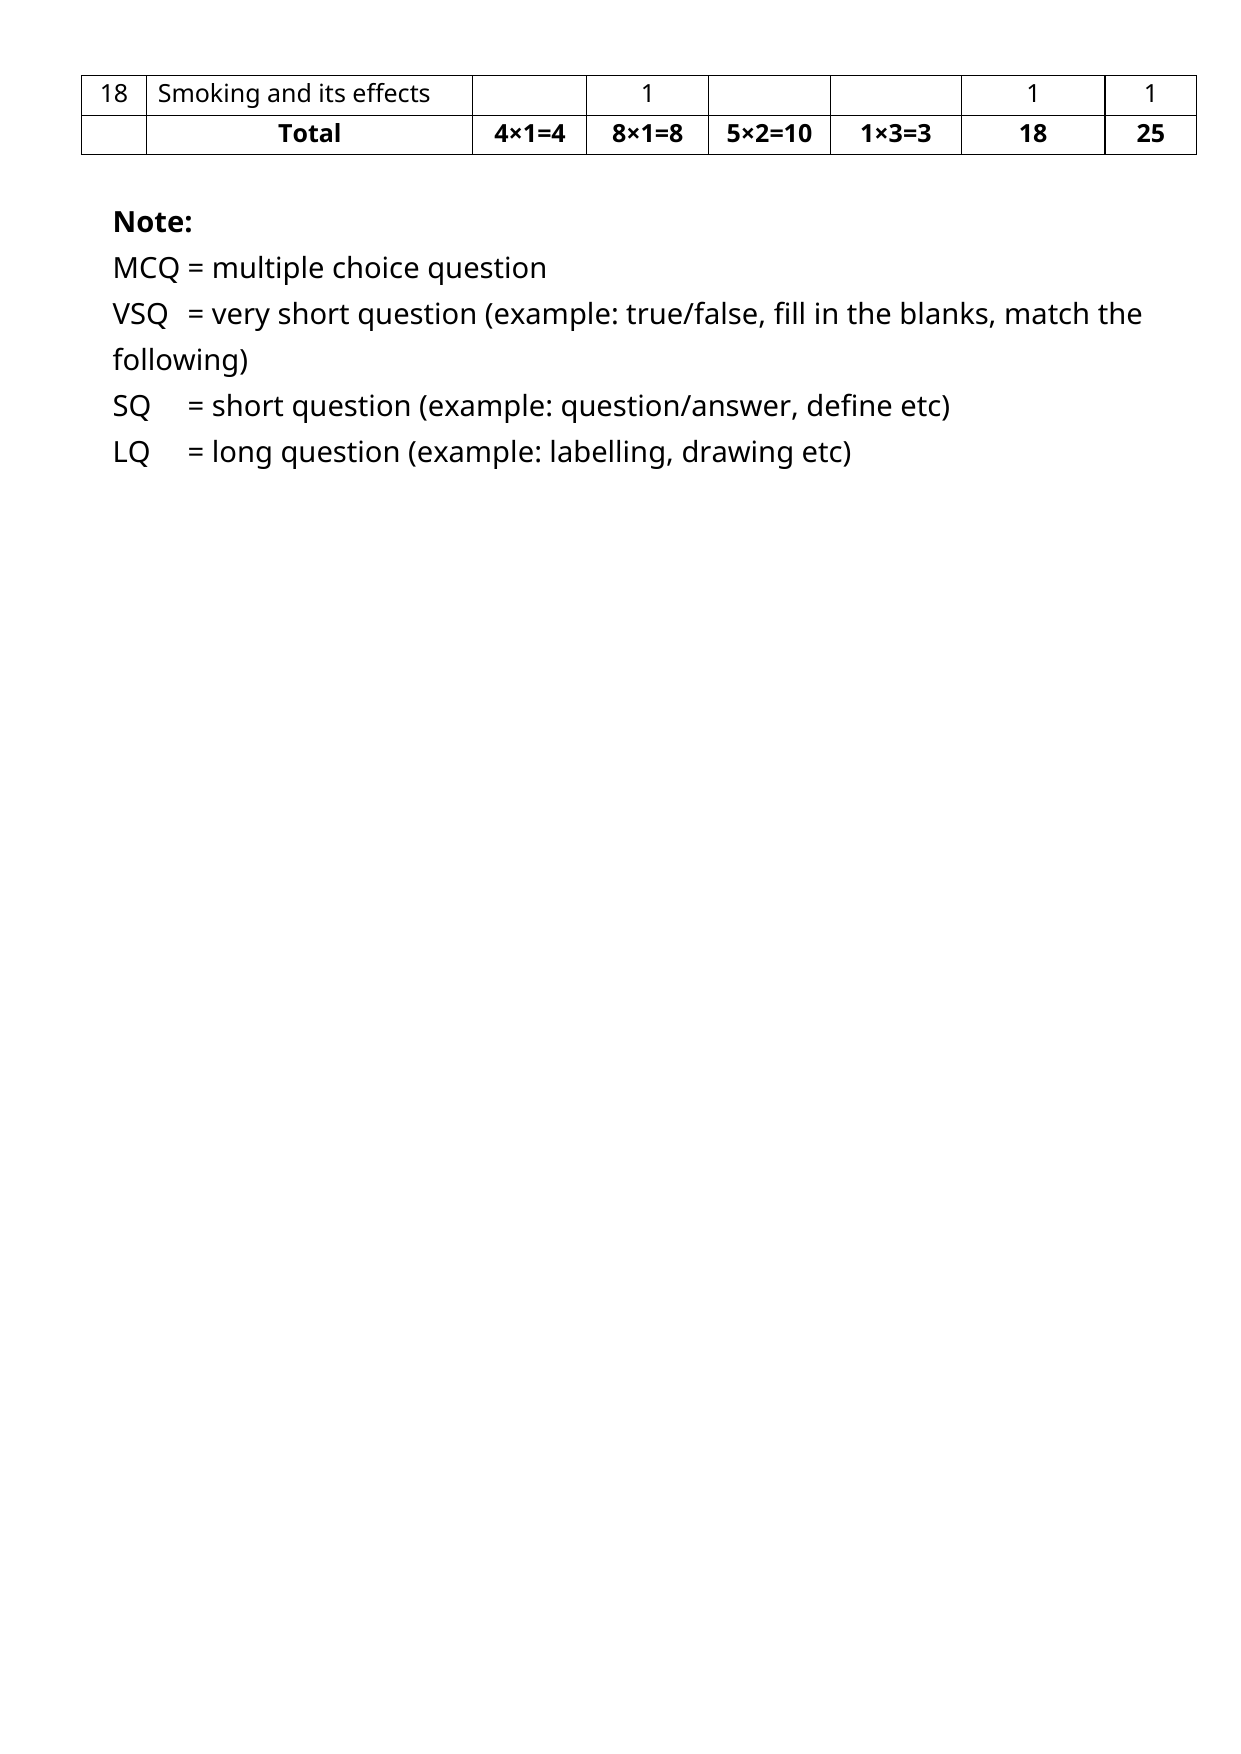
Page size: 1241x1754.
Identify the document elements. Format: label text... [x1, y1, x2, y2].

table_cell [473, 76, 586, 115]
text Note: [112, 201, 1165, 241]
table_cell [709, 76, 830, 115]
table_cell 25 [1106, 116, 1196, 154]
text SQ = short question (example: question/answer, define etc) [112, 385, 1165, 425]
table_cell 8×1=8 [587, 116, 708, 154]
table_cell Smoking and its effects [147, 76, 472, 115]
table_cell 18 [82, 76, 146, 115]
table_cell 1 [587, 76, 708, 115]
text VSQ = very short question (example: true/false, fill in the blanks, match the following) [112, 293, 1165, 379]
table_cell Total [147, 116, 472, 154]
table_cell [82, 116, 146, 154]
text LQ = long question (example: labelling, drawing etc) [112, 431, 1165, 471]
text MCQ = multiple choice question [112, 247, 1165, 287]
table_cell 4×1=4 [473, 116, 586, 154]
table_cell 1×3=3 [831, 116, 961, 154]
table_cell 1 [962, 76, 1104, 115]
table_cell 18 [962, 116, 1104, 154]
table_cell 1 [1106, 76, 1196, 115]
table_cell 5×2=10 [709, 116, 830, 154]
table_cell [831, 76, 961, 115]
